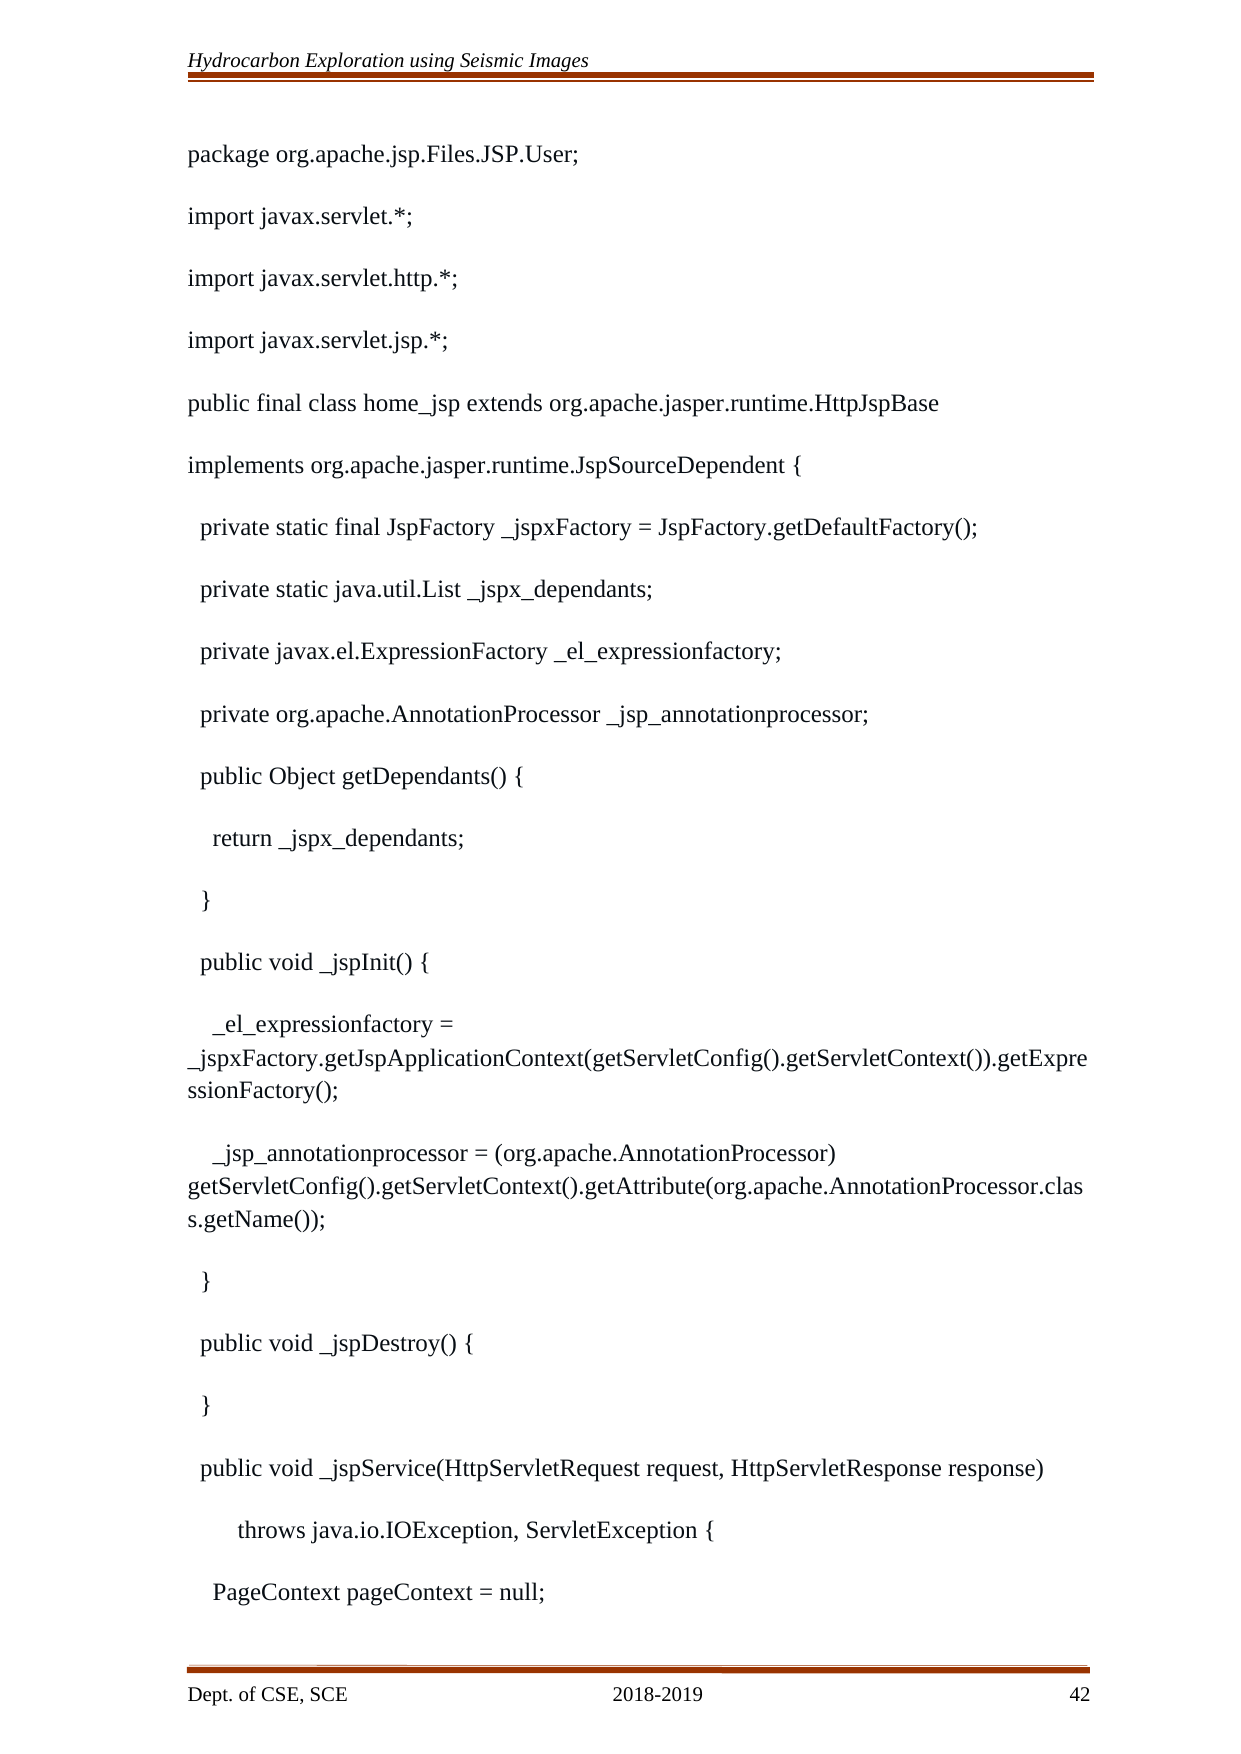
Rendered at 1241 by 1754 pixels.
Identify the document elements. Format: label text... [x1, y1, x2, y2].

text public void _jspDestroy() { [187, 1328, 1090, 1357]
text return _jspx_dependants; [187, 823, 1090, 852]
text PageContext pageContext = null; [187, 1577, 1090, 1606]
text } [187, 885, 1090, 914]
text public Object getDependants() { [187, 761, 1090, 789]
text throws java.io.IOException, ServletException { [187, 1515, 1090, 1543]
text _el_expressionfactory = _jspxFactory.getJspApplicationContext(getServletConfig().getServletContext()).getExpressionFactory(); [187, 1009, 1090, 1104]
text public void _jspInit() { [187, 947, 1090, 976]
text _jsp_annotationprocessor = (org.apache.AnnotationProcessor) getServletConfig().getServletContext().getAttribute(org.apache.AnnotationProcessor.class.getName()); [187, 1138, 1090, 1233]
text } [187, 1390, 1090, 1419]
text implements org.apache.jasper.runtime.JspSourceDependent { [187, 450, 1090, 479]
text package org.apache.jsp.Files.JSP.User; [187, 139, 1090, 168]
text import javax.servlet.jsp.*; [187, 326, 1090, 354]
text public void _jspService(HttpServletRequest request, HttpServletResponse response) [187, 1453, 1090, 1481]
text private static final JspFactory _jspxFactory = JspFactory.getDefaultFactory(); [187, 512, 1090, 541]
text } [187, 1266, 1090, 1295]
text private org.apache.AnnotationProcessor _jsp_annotationprocessor; [187, 699, 1090, 727]
text private javax.el.ExpressionFactory _el_expressionfactory; [187, 636, 1090, 665]
text private static java.util.List _jspx_dependants; [187, 574, 1090, 603]
text import javax.servlet.*; [187, 201, 1090, 230]
text import javax.servlet.http.*; [187, 263, 1090, 292]
text public final class home_jsp extends org.apache.jasper.runtime.HttpJspBase [187, 388, 1090, 416]
